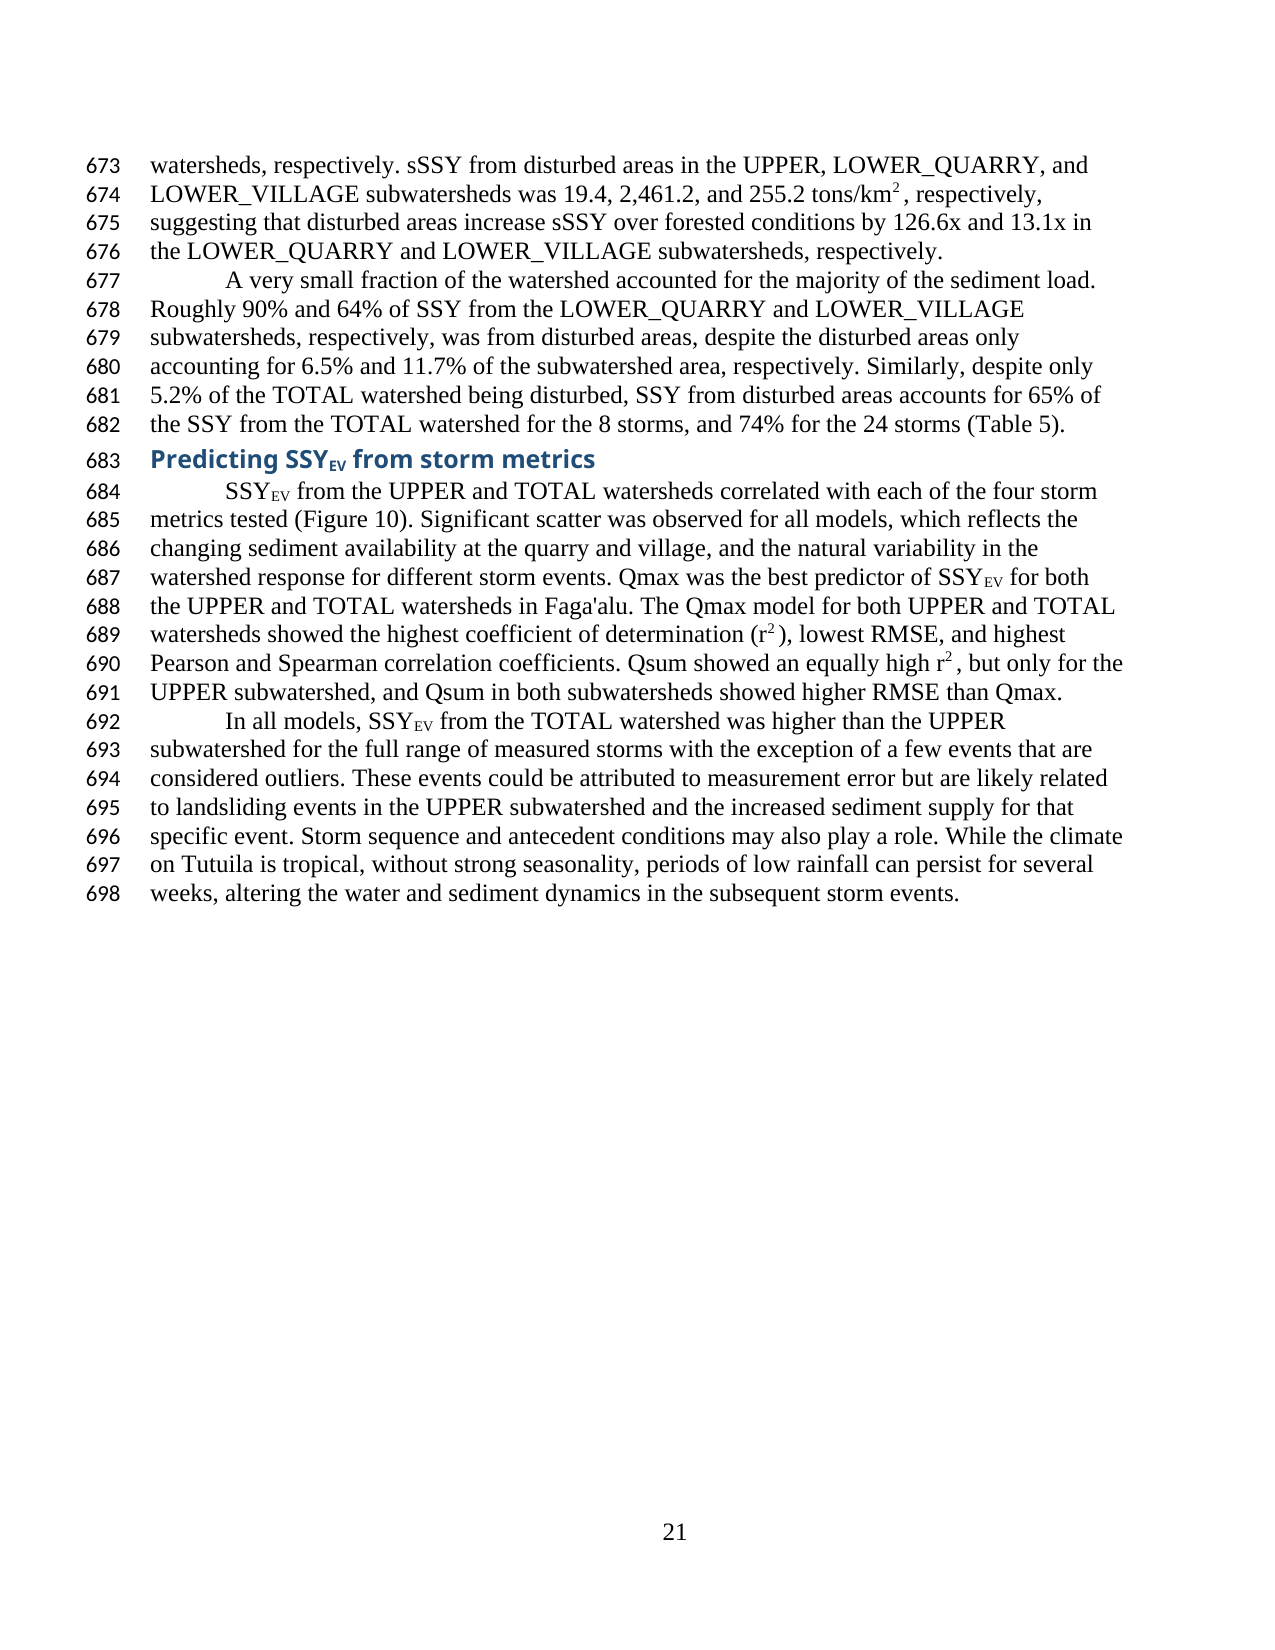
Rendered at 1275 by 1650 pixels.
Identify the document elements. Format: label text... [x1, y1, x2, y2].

text SSYEV from the UPPER and TOTAL watersheds correlated with each of the four storm metrics tested (Figure 10). Significant scatter was observed for all models, which reflects the changing sediment availability at the quarry and village, and the natural variability in the watershed response for different storm events. Qmax was the best predictor of SSYEV for both the UPPER and TOTAL watersheds in Faga'alu. The Qmax model for both UPPER and TOTAL watersheds showed the highest coefficient of determination (r2 ), lowest RMSE, and highest Pearson and Spearman correlation coefficients. Qsum showed an equally high r2 , but only for the UPPER subwatershed, and Qsum in both subwatersheds showed higher RMSE than Qmax. [150, 476, 1125, 706]
subtitle Predicting SSYEV from storm metrics [150, 442, 1125, 476]
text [150, 150, 1125, 265]
text A very small fraction of the watershed accounted for the majority of the sediment load. Roughly 90% and 64% of SSY from the LOWER_QUARRY and LOWER_VILLAGE subwatersheds, respectively, was from disturbed areas, despite the disturbed areas only accounting for 6.5% and 11.7% of the subwatershed area, respectively. Similarly, despite only 5.2% of the TOTAL watershed being disturbed, SSY from disturbed areas accounts for 65% of the SSY from the TOTAL watershed for the 8 storms, and 74% for the 24 storms (Table 5). [150, 265, 1125, 437]
text In all models, SSYEV from the TOTAL watershed was higher than the UPPER subwatershed for the full range of measured storms with the exception of a few events that are considered outliers. These events could be attributed to measurement error but are likely related to landsliding events in the UPPER subwatershed and the increased sediment supply for that specific event. Storm sequence and antecedent conditions may also play a role. While the climate on Tutuila is tropical, without strong seasonality, periods of low rainfall can persist for several weeks, altering the water and sediment dynamics in the subsequent storm events. [150, 706, 1125, 907]
